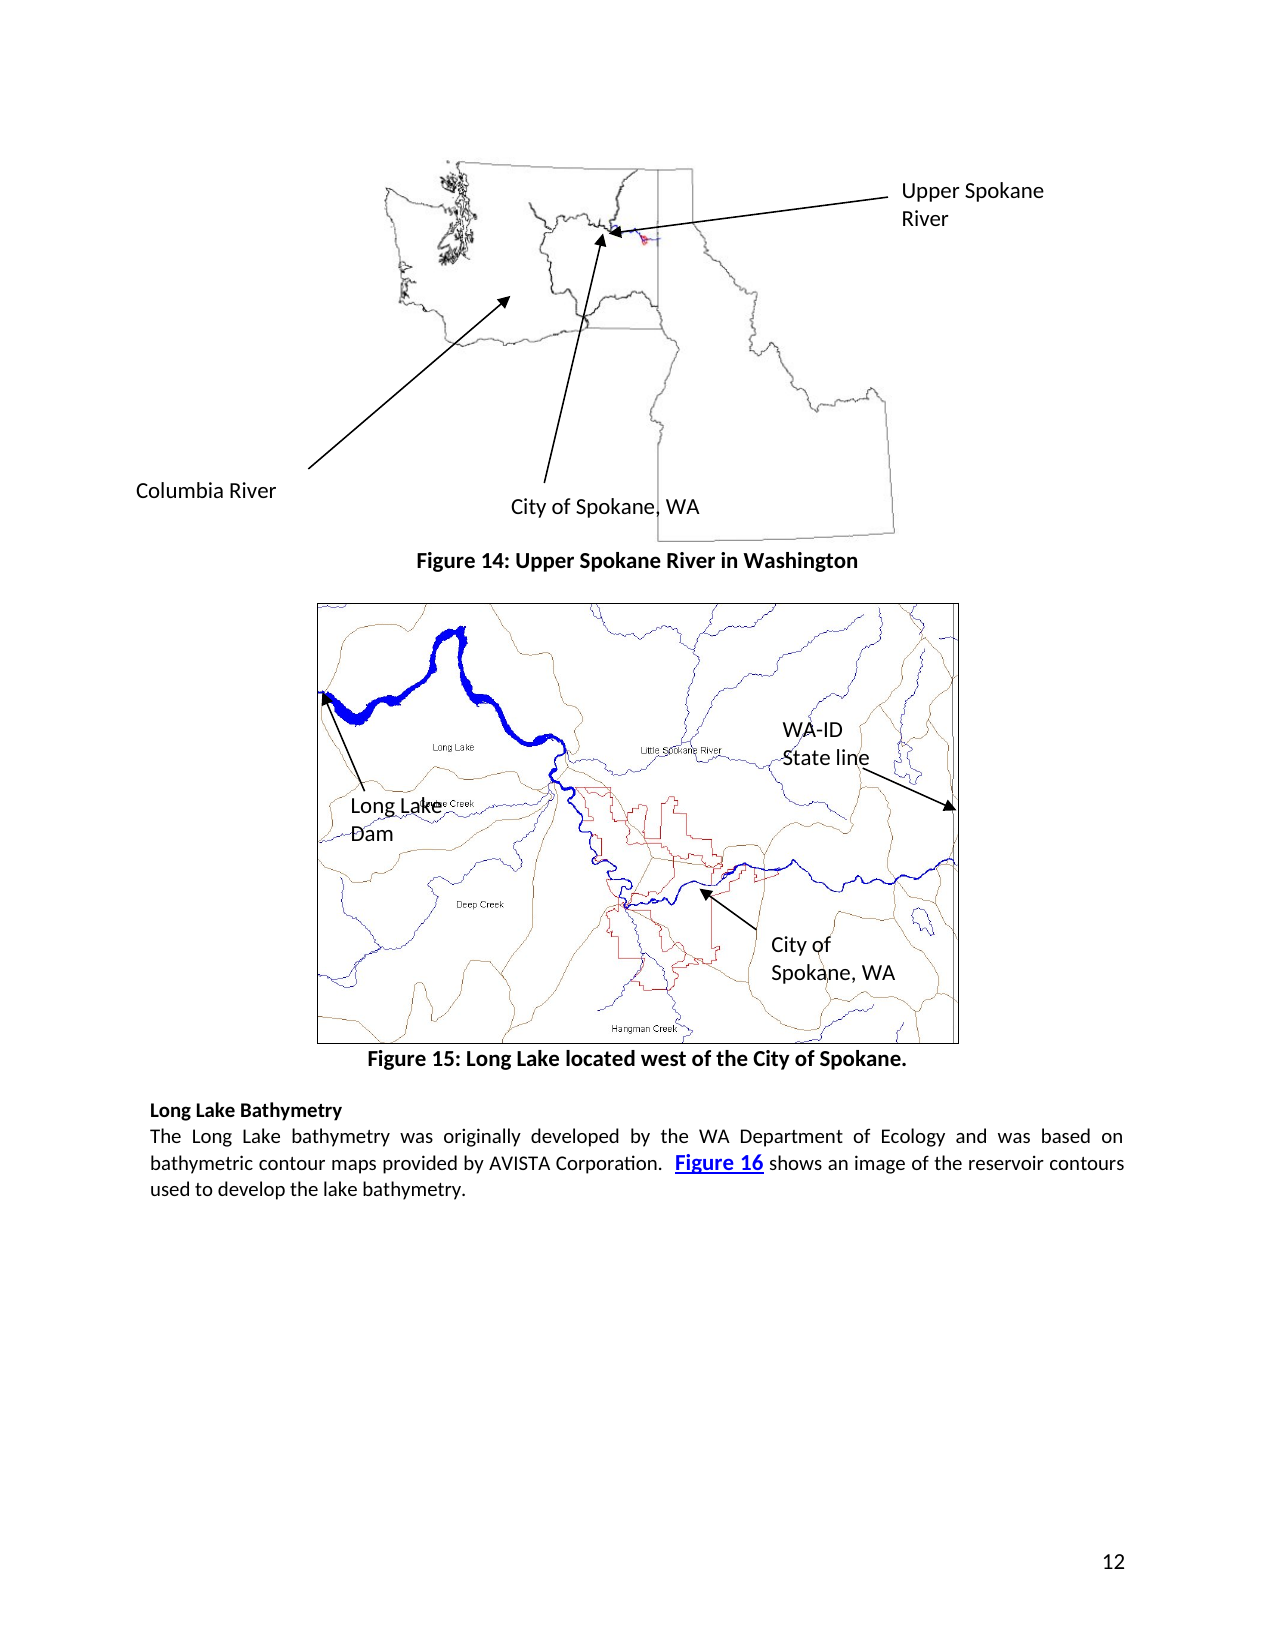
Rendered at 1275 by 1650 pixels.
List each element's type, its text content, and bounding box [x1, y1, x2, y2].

text Long Lake Bathymetry [150, 1097, 1125, 1123]
text Figure 15: Long Lake located west of the City of Spokane. [150, 1044, 1125, 1072]
picture [376, 150, 899, 547]
text The Long Lake bathymetry was originally developed by the WA Department of Ecology and was based on bathymetric contour maps provided by AVISTA Corporation. Figure 16 shows an image of the reservoir contours used to develop the lake bathymetry. [150, 1123, 1125, 1202]
text Figure 14: Upper Spokane River in Washington [150, 546, 1125, 574]
picture [318, 604, 958, 1043]
